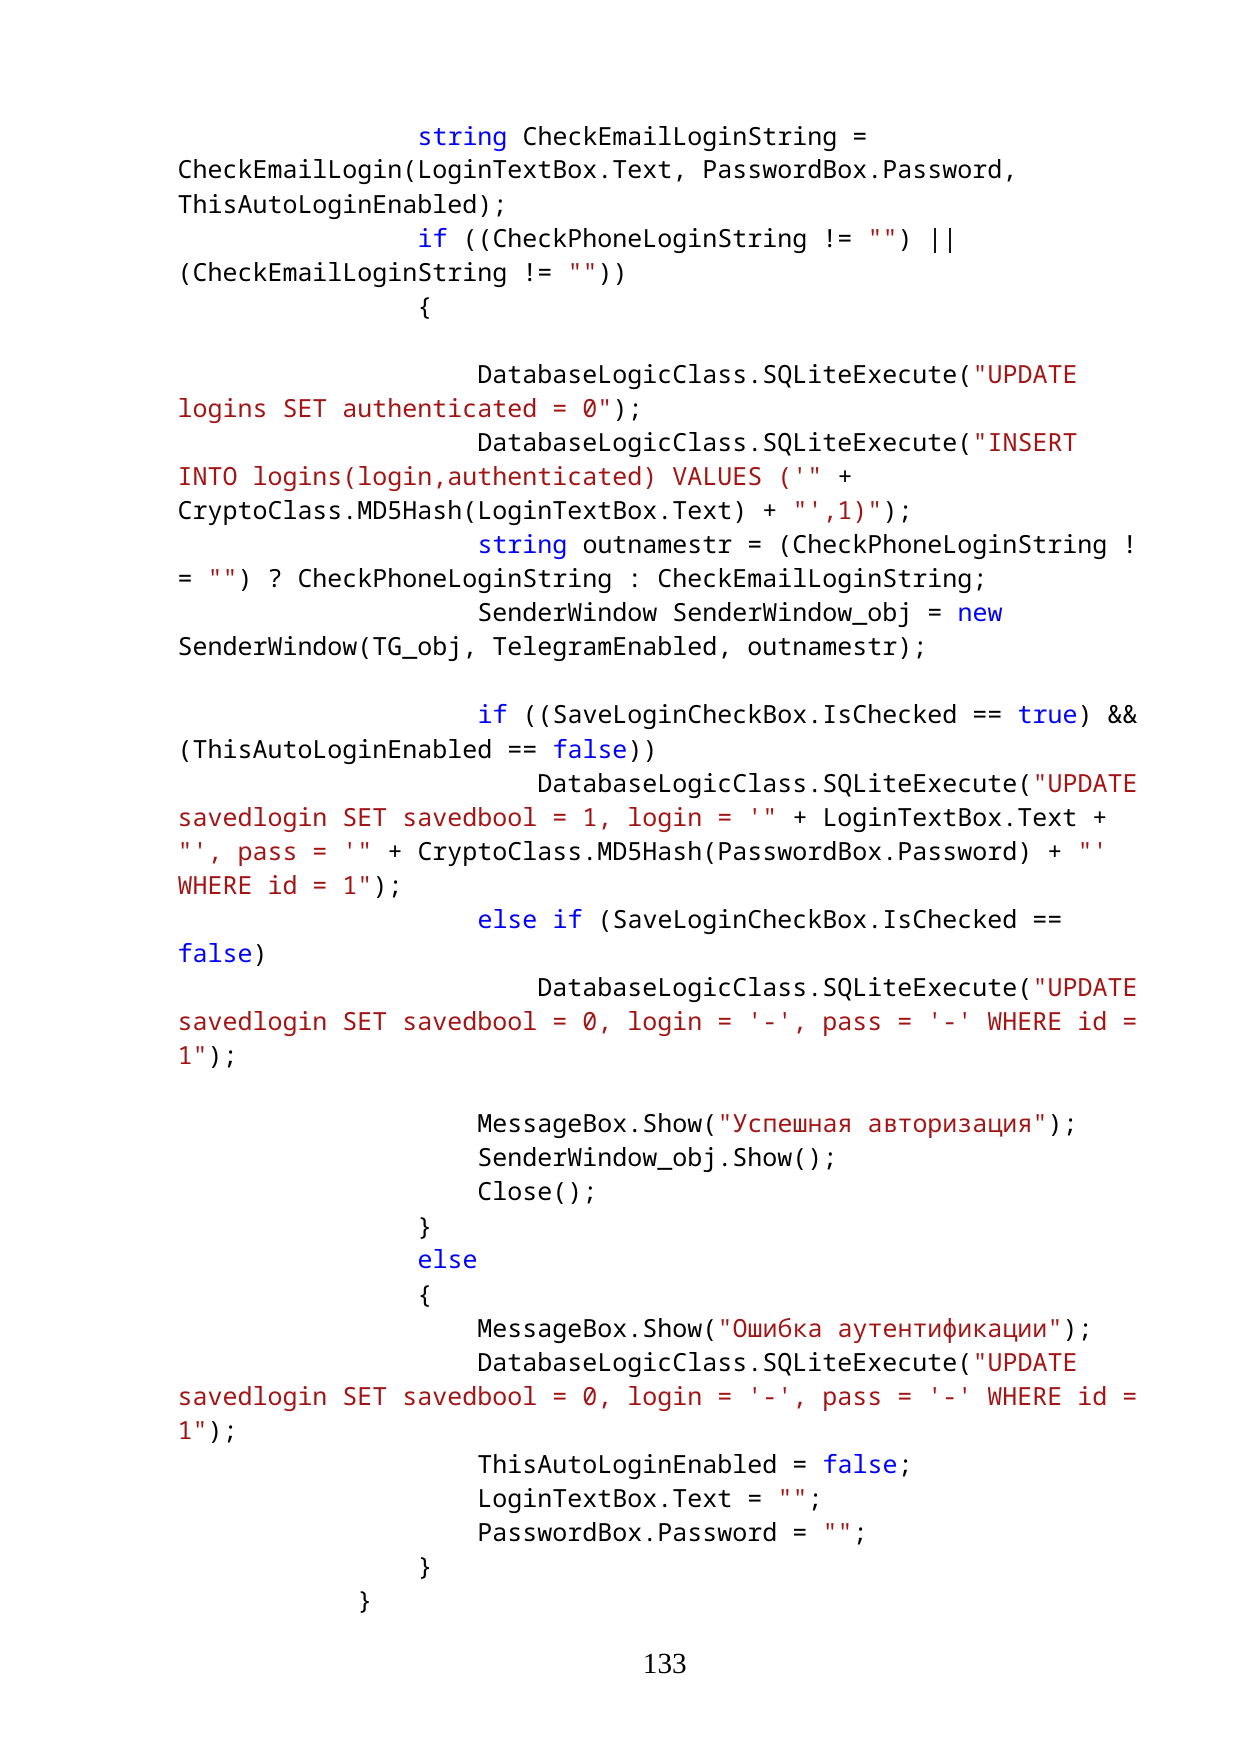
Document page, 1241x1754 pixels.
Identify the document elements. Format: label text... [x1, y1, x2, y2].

text DatabaseLogicClass.SQLiteExecute("UPDATE savedlogin SET savedbool = 0, login = '-', pass = '-' WHERE id = 1"); [177, 970, 1152, 1072]
text DatabaseLogicClass.SQLiteExecute("UPDATE savedlogin SET savedbool = 0, login = '-', pass = '-' WHERE id = 1"); [177, 1344, 1152, 1447]
text } [177, 1549, 1152, 1583]
text } [177, 1208, 1152, 1242]
text SenderWindow_obj.Show(); [177, 1140, 1152, 1174]
text if ((SaveLoginCheckBox.IsChecked == true) && (ThisAutoLoginEnabled == false)) [177, 697, 1152, 765]
text LoginTextBox.Text = ""; [177, 1481, 1152, 1515]
text string CheckEmailLoginString = CheckEmailLogin(LoginTextBox.Text, PasswordBox.Password, ThisAutoLoginEnabled); [177, 118, 1152, 220]
text SenderWindow SenderWindow_obj = new SenderWindow(TG_obj, TelegramEnabled, outnamestr); [177, 595, 1152, 663]
text DatabaseLogicClass.SQLiteExecute("UPDATE savedlogin SET savedbool = 1, login = '" + LoginTextBox.Text + "', pass = '" + CryptoClass.MD5Hash(PasswordBox.Password) + "' WHERE id = 1"); [177, 765, 1152, 902]
text DatabaseLogicClass.SQLiteExecute("INSERT INTO logins(login,authenticated) VALUES ('" + CryptoClass.MD5Hash(LoginTextBox.Text) + "',1)"); [177, 425, 1152, 527]
text Close(); [177, 1174, 1152, 1208]
text else if (SaveLoginCheckBox.IsChecked == false) [177, 902, 1152, 970]
text ThisAutoLoginEnabled = false; [177, 1447, 1152, 1481]
text DatabaseLogicClass.SQLiteExecute("UPDATE logins SET authenticated = 0"); [177, 357, 1152, 425]
text } [177, 1583, 1152, 1617]
text { [177, 288, 1152, 322]
text if ((CheckPhoneLoginString != "") || (CheckEmailLoginString != "")) [177, 220, 1152, 288]
text else [177, 1242, 1152, 1276]
text MessageBox.Show("Успешная авторизация"); [177, 1106, 1152, 1140]
text { [177, 1276, 1152, 1310]
text string outnamestr = (CheckPhoneLoginString != "") ? CheckPhoneLoginString : CheckEmailLoginString; [177, 527, 1152, 595]
text MessageBox.Show("Ошибка аутентификации"); [177, 1310, 1152, 1344]
text PasswordBox.Password = ""; [177, 1515, 1152, 1549]
